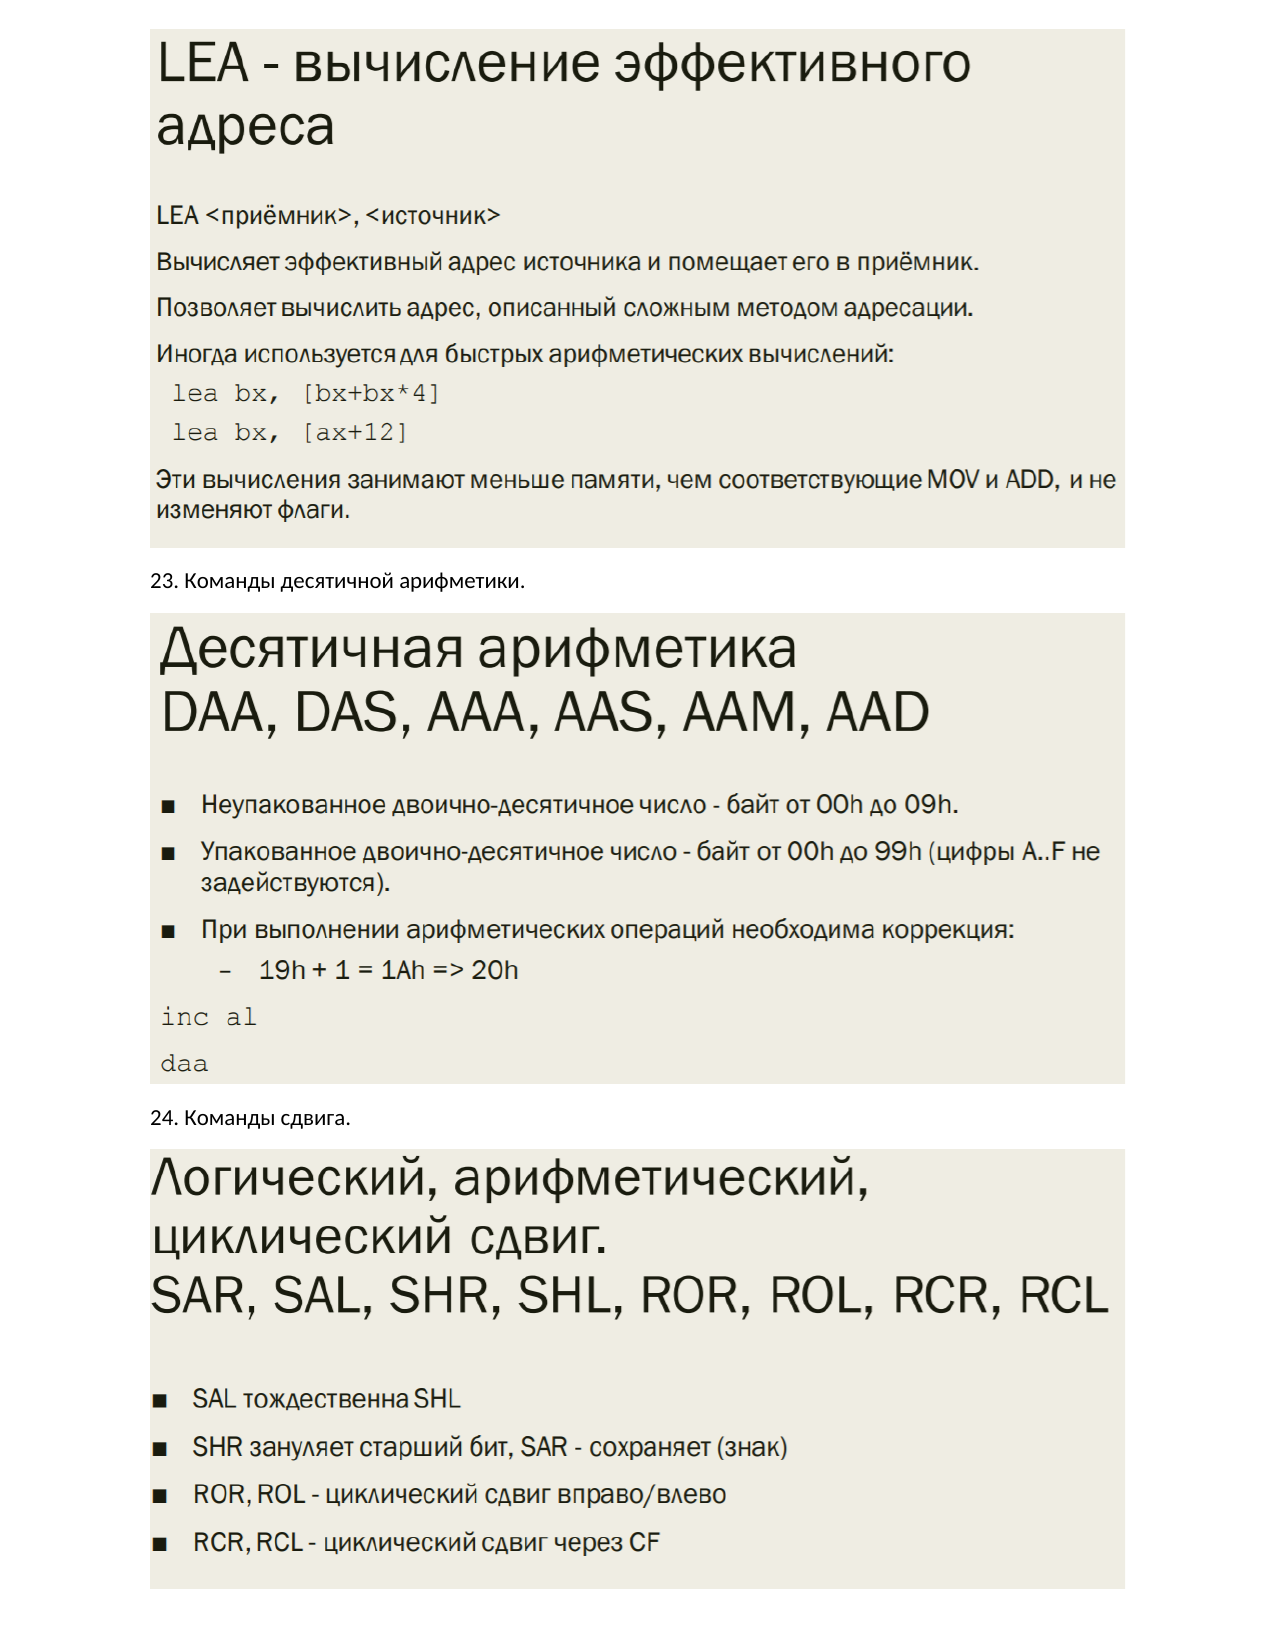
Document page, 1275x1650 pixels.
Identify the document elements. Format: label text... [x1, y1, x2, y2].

picture [150, 1149, 1125, 1589]
picture [150, 29, 1125, 548]
picture [150, 613, 1125, 1084]
text 24. Команды сдвига. [150, 1103, 1125, 1131]
text 23. Команды десятичной арифметики. [150, 567, 1125, 594]
